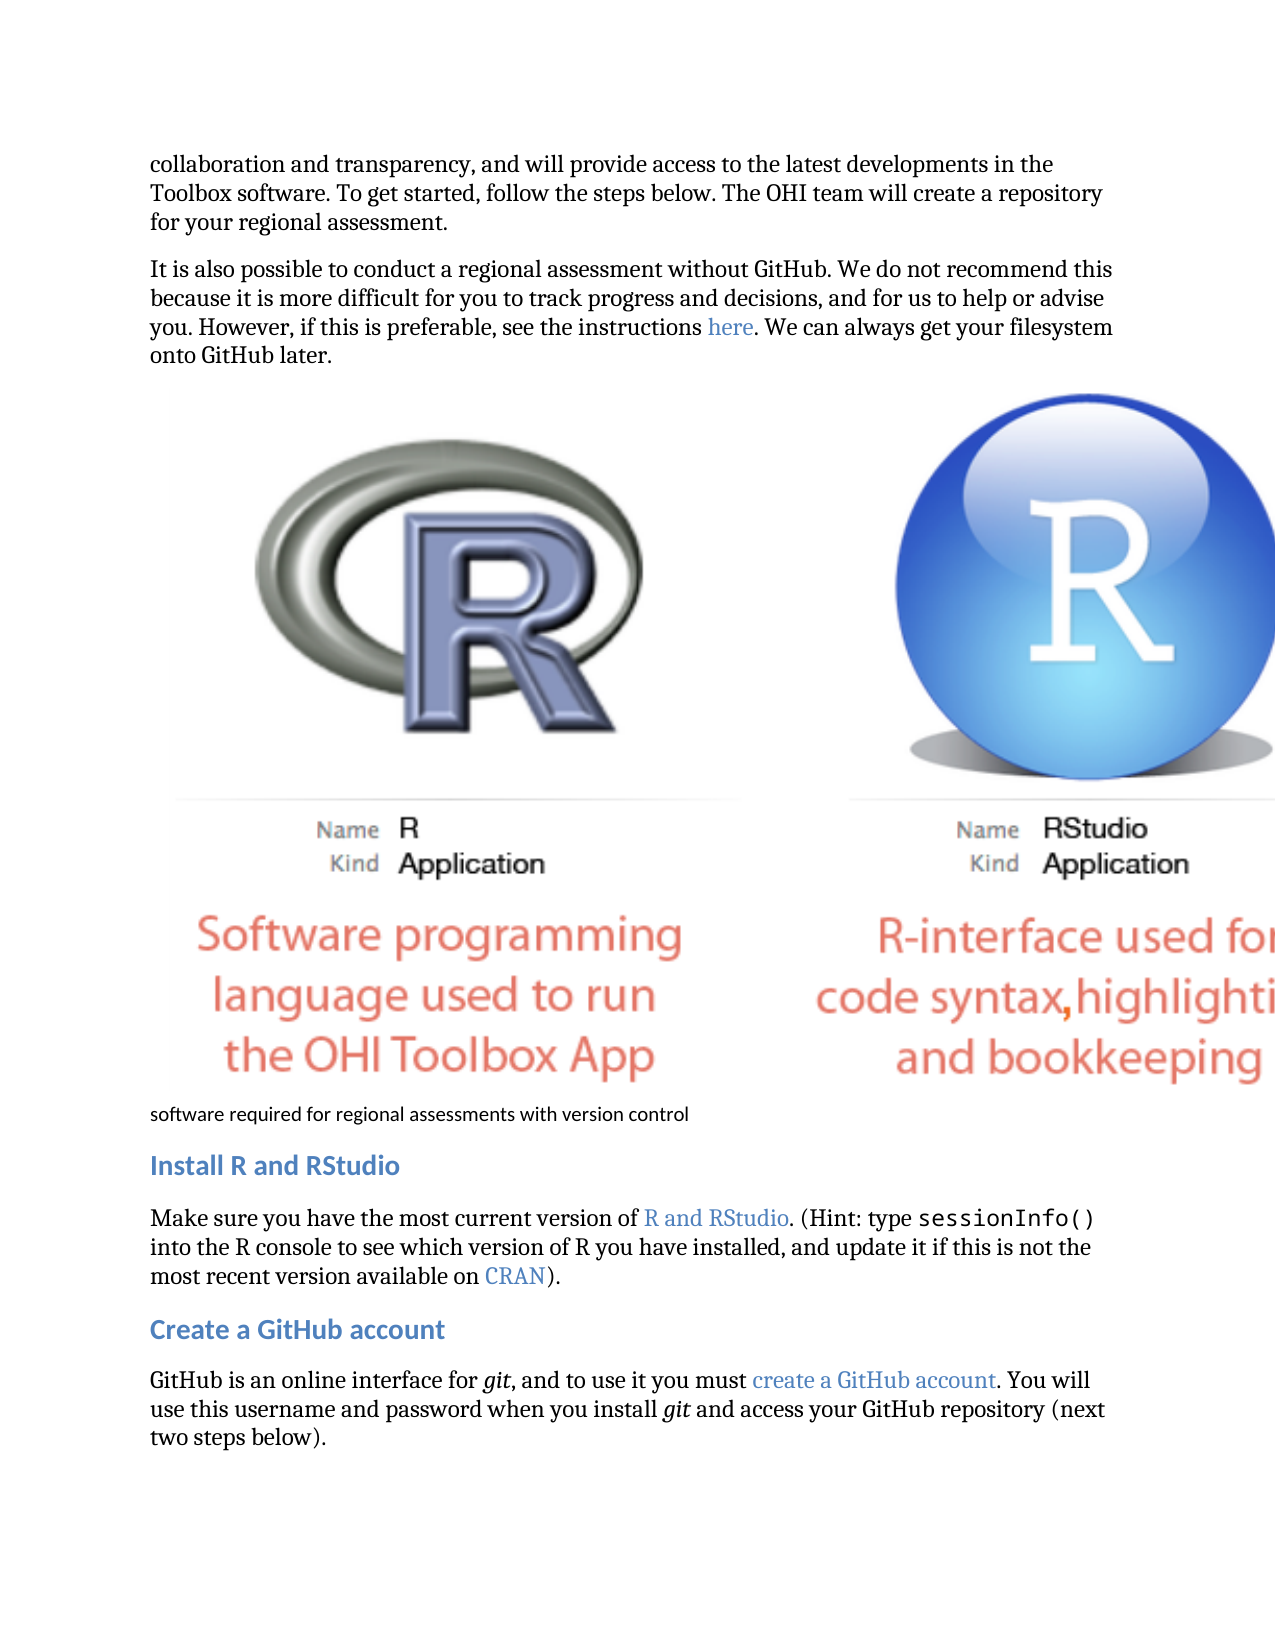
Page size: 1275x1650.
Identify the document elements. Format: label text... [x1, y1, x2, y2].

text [150, 150, 1125, 236]
subtitle Create a GitHub account [150, 1311, 1125, 1347]
text It is also possible to conduct a regional assessment without GitHub. We do not recommend this because it is more difficult for you to track progress and decisions, and for us to help or advise you. However, if this is preferable, see the instructions here. We can always get your filesystem onto GitHub later. [150, 255, 1125, 370]
picture [168, 388, 1275, 1091]
text Make sure you have the most current version of R and RStudio. (Hint: type sessionInfo() into the R console to see which version of R you have installed, and update it if this is not the most recent version available on CRAN). [150, 1202, 1125, 1291]
text software required for regional assessments with version control [150, 1101, 1125, 1127]
text GitHub is an online interface for git, and to use it you must create a GitHub account. You will use this username and password when you install git and access your GitHub repository (next two steps below). [150, 1366, 1125, 1452]
subtitle Install R and RStudio [150, 1147, 1125, 1183]
